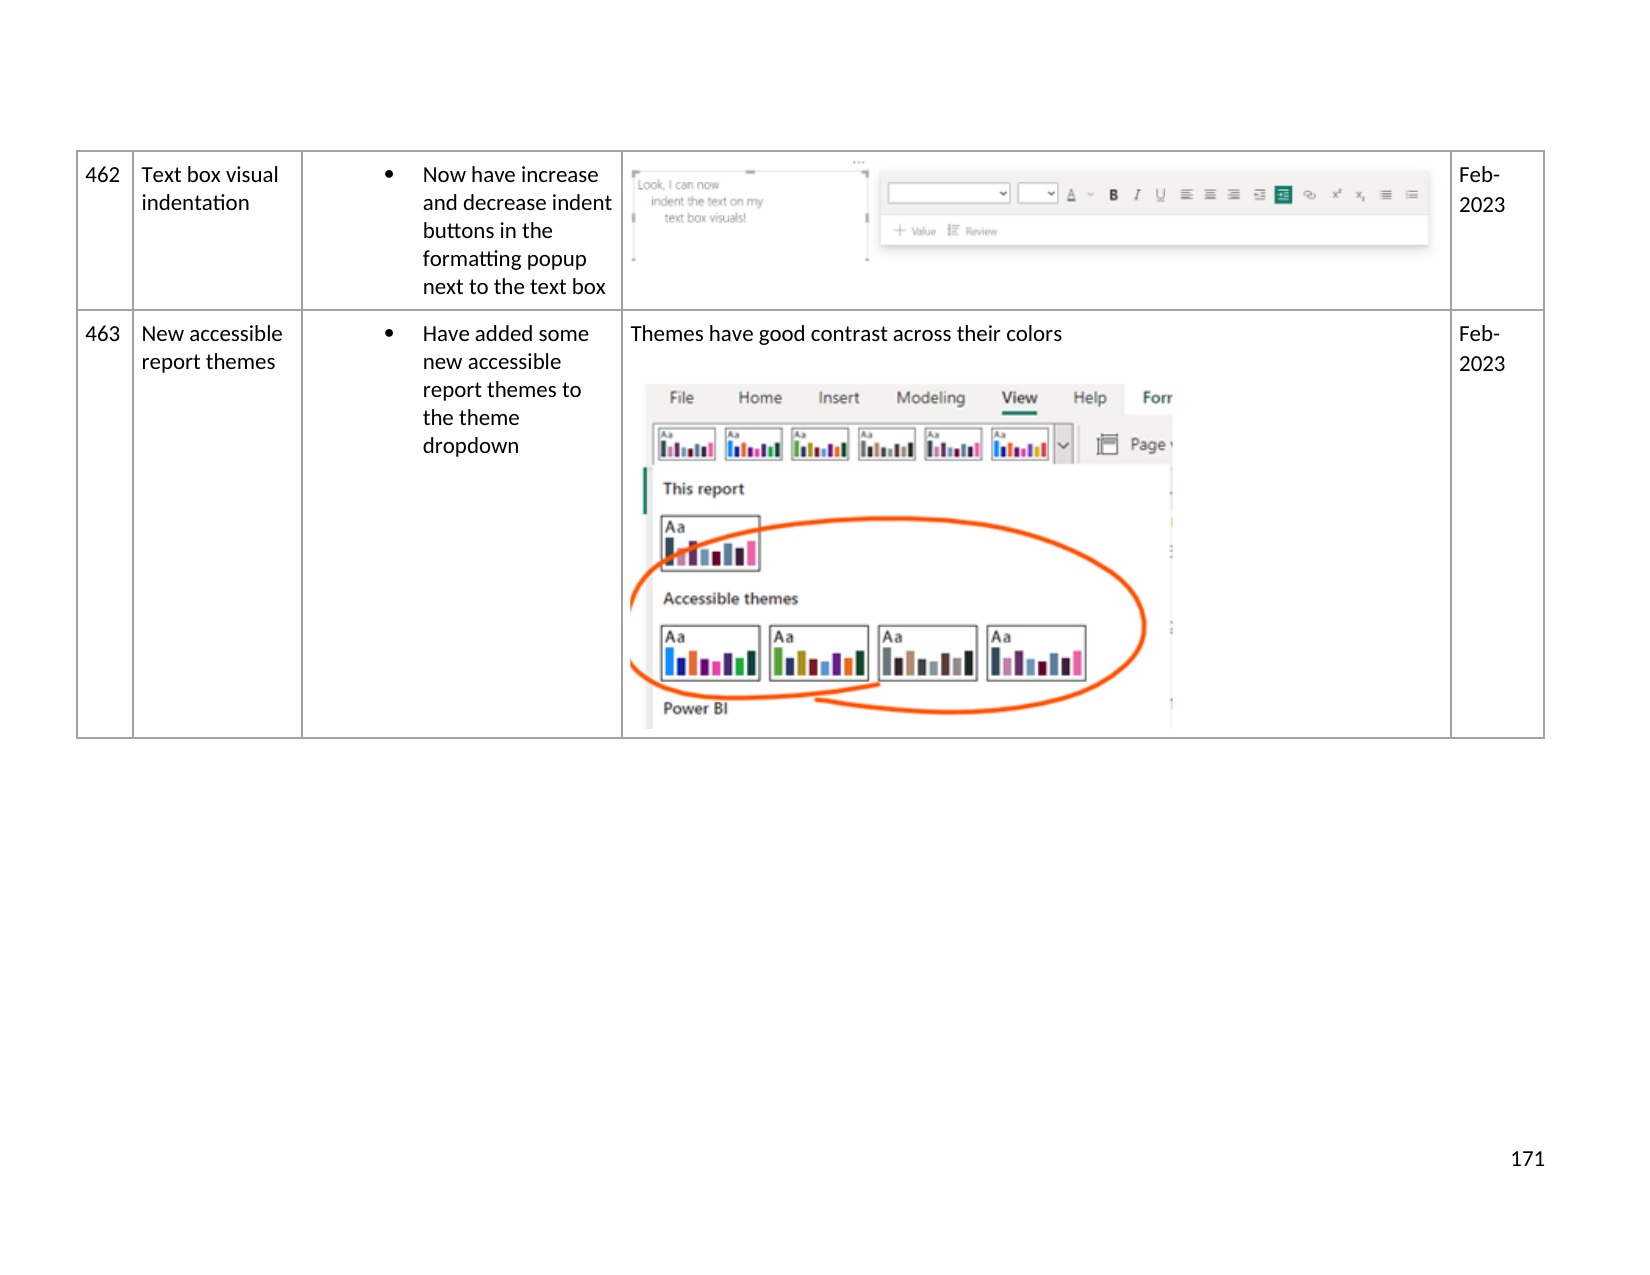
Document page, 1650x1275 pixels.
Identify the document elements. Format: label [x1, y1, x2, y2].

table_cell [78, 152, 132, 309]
picture [630, 160, 1443, 261]
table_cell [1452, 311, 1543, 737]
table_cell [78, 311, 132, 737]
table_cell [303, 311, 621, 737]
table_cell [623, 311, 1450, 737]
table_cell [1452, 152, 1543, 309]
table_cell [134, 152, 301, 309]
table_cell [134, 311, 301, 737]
picture [630, 375, 1187, 729]
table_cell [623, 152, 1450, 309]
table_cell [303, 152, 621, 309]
